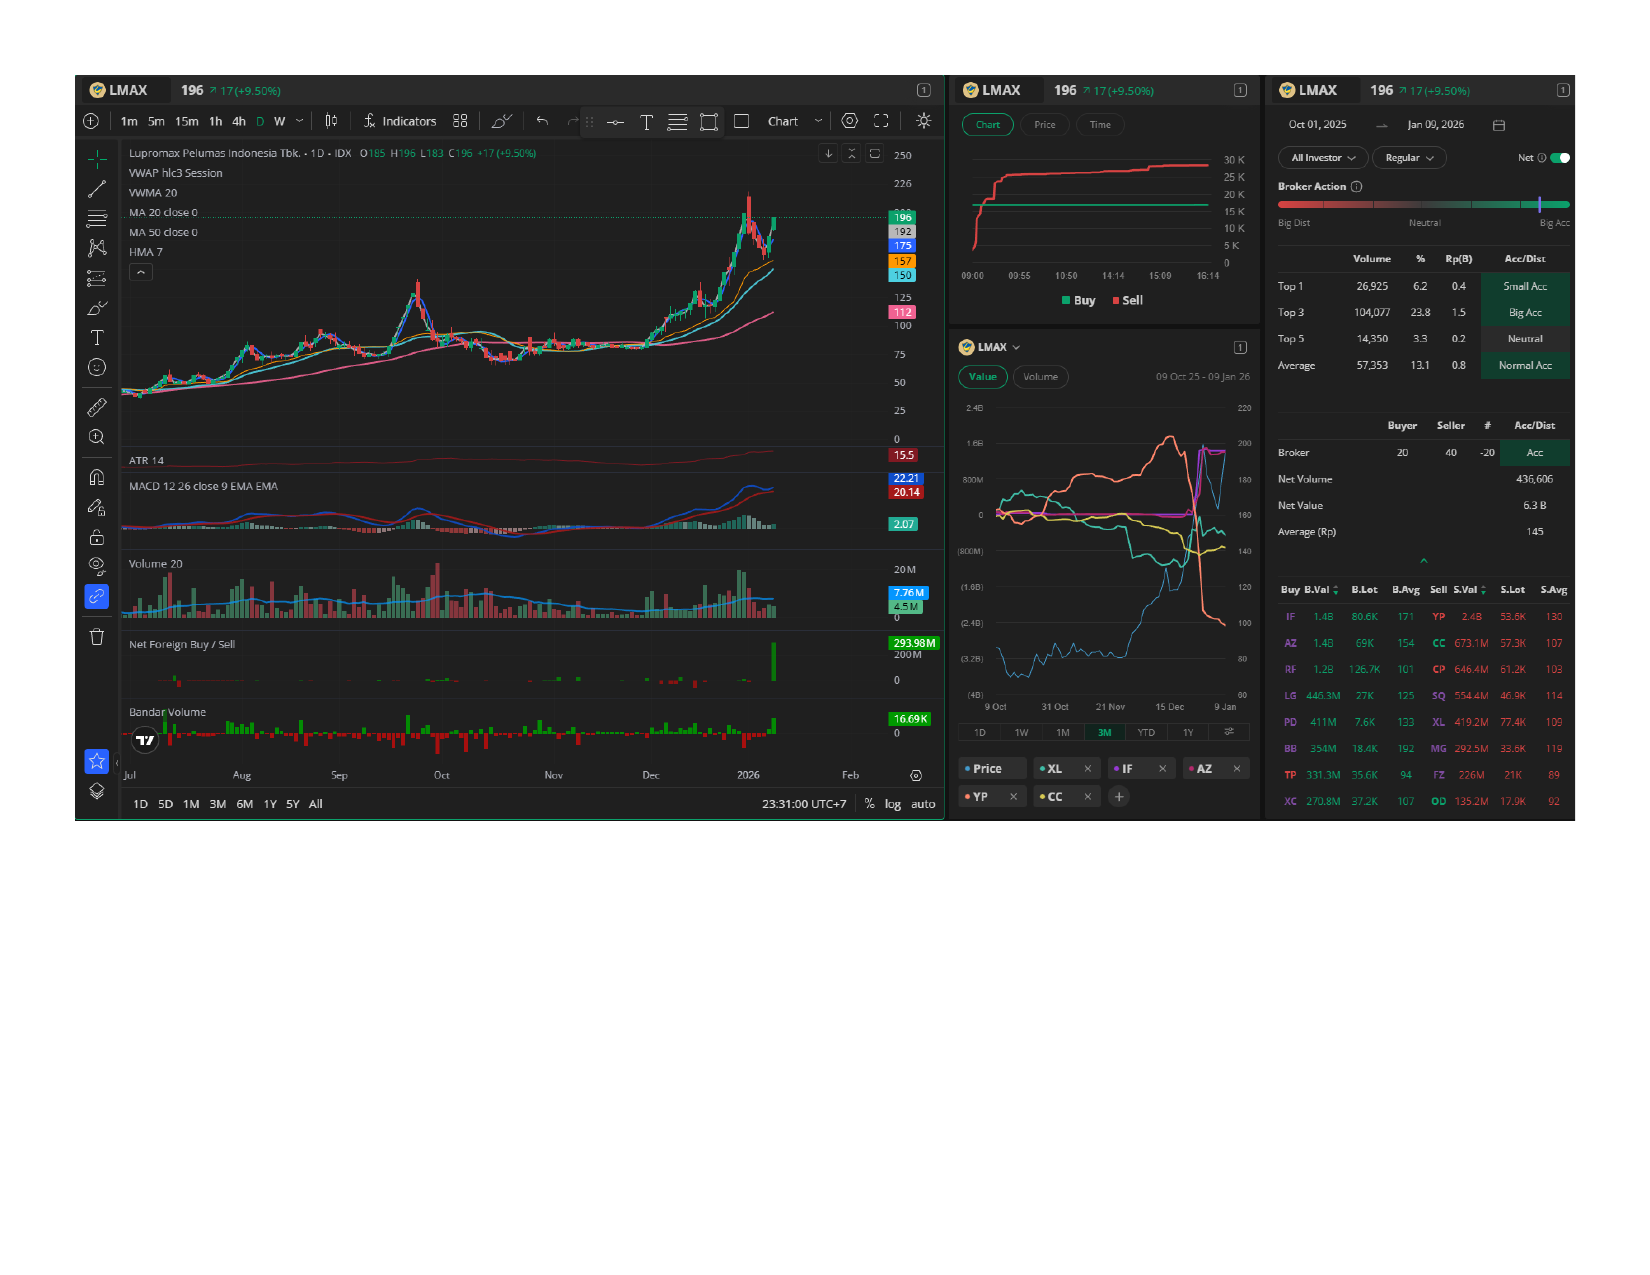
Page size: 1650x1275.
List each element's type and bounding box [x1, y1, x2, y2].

picture [75, 75, 1575, 821]
